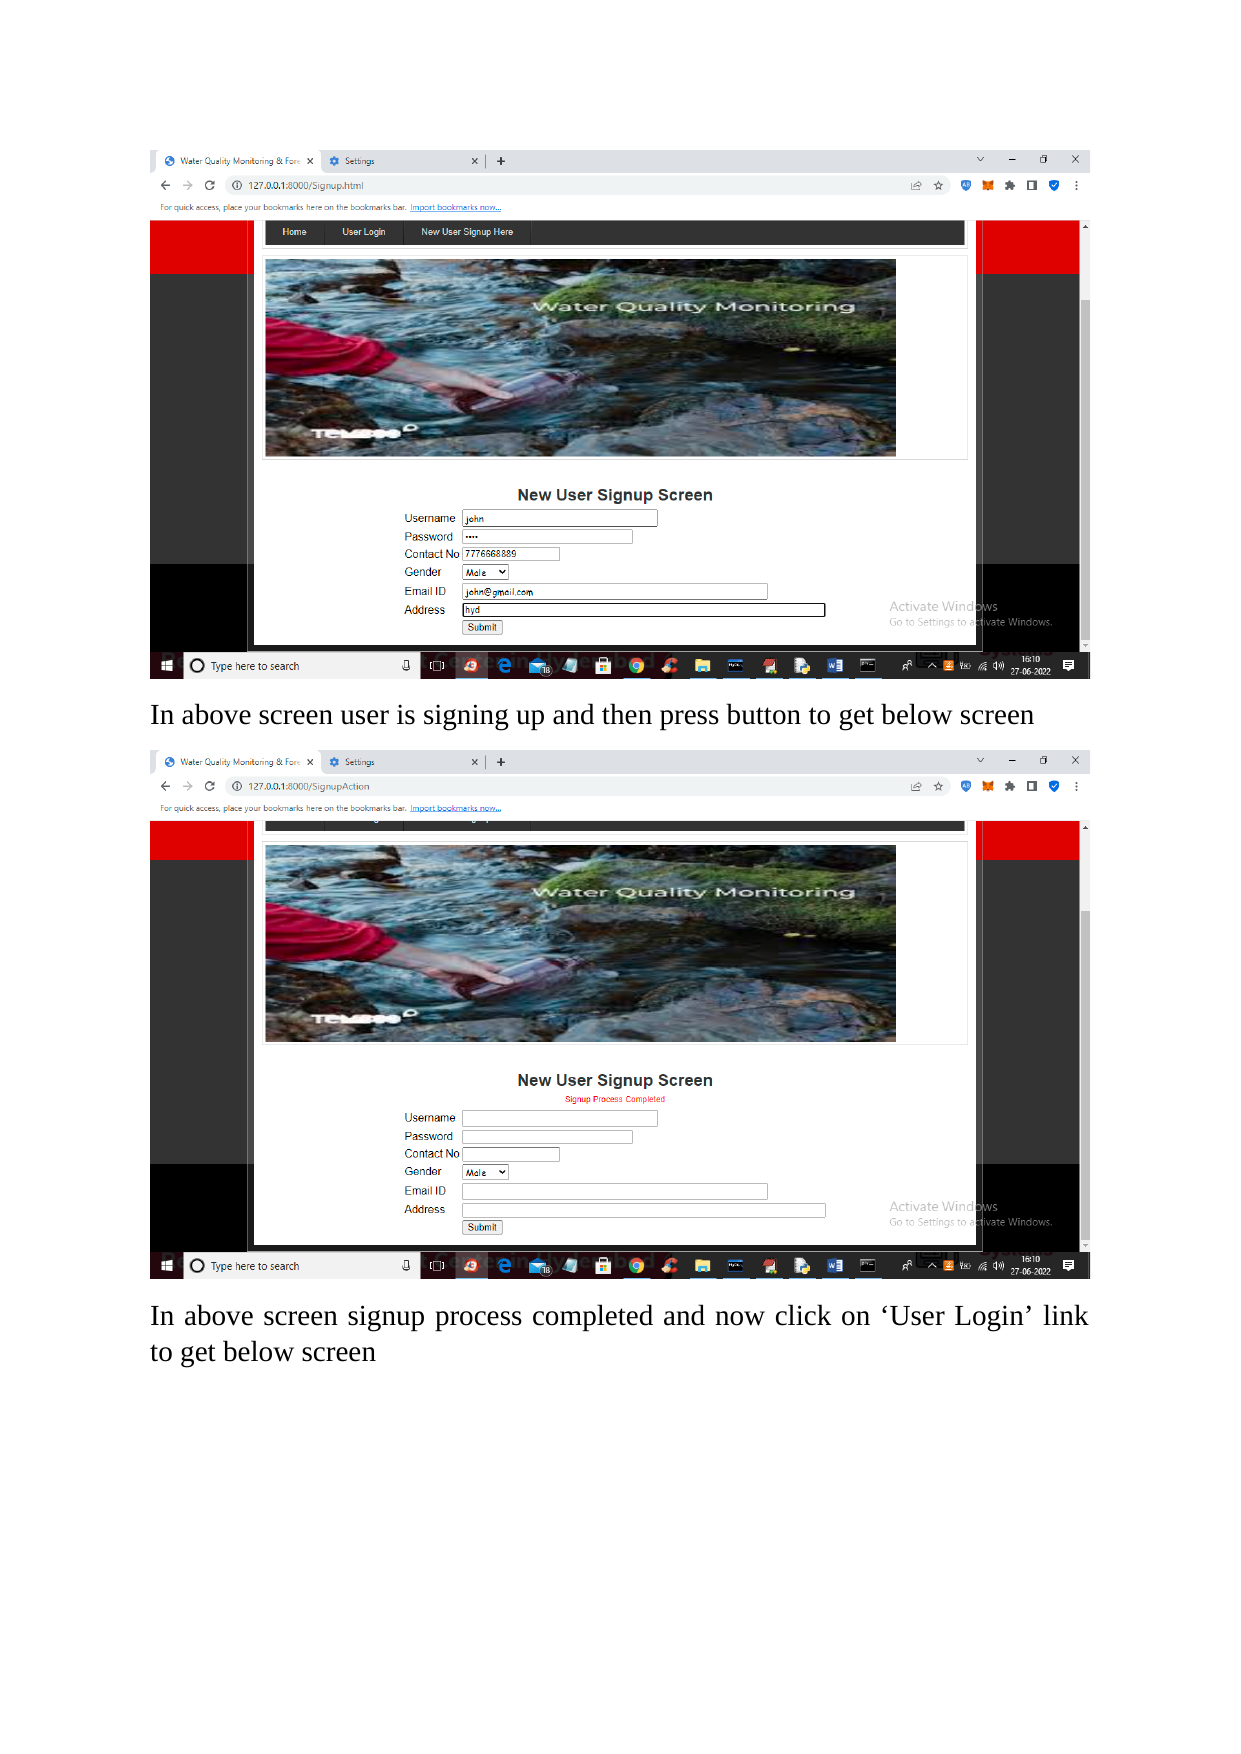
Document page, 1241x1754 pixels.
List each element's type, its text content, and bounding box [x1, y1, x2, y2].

text In above screen user is signing up and then press button to get below screen [150, 697, 1090, 731]
text In above screen signup process completed and now click on ‘User Login’ link to get below screen [150, 1298, 1090, 1367]
picture [150, 150, 1091, 679]
picture [150, 750, 1091, 1279]
